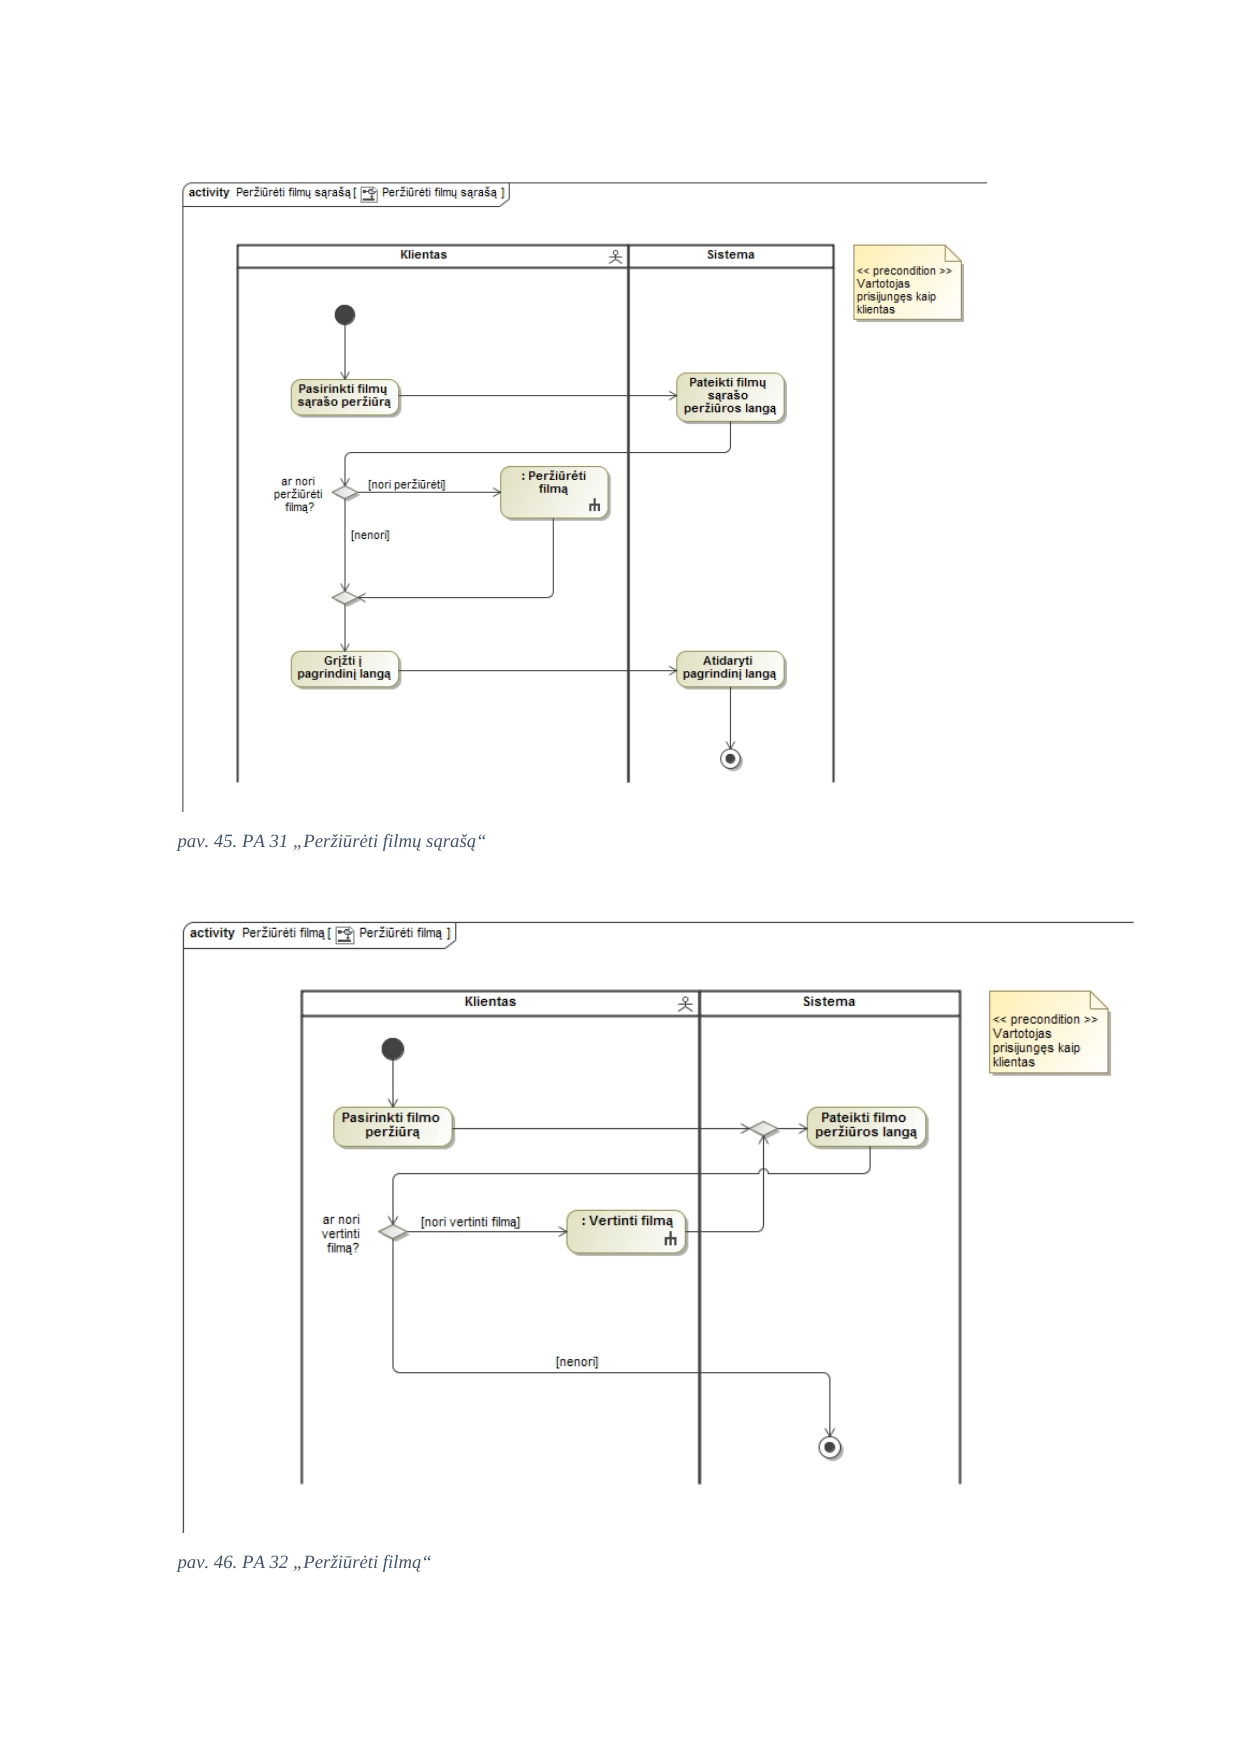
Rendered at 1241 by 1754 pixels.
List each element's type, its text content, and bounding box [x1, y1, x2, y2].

picture [177, 177, 987, 812]
text pav. 45. PA 31 „Peržiūrėti filmų sąrašą“ [177, 830, 1181, 851]
text pav. 46. PA 32 „Peržiūrėti filmą“ [177, 1551, 1181, 1572]
picture [177, 916, 1134, 1533]
